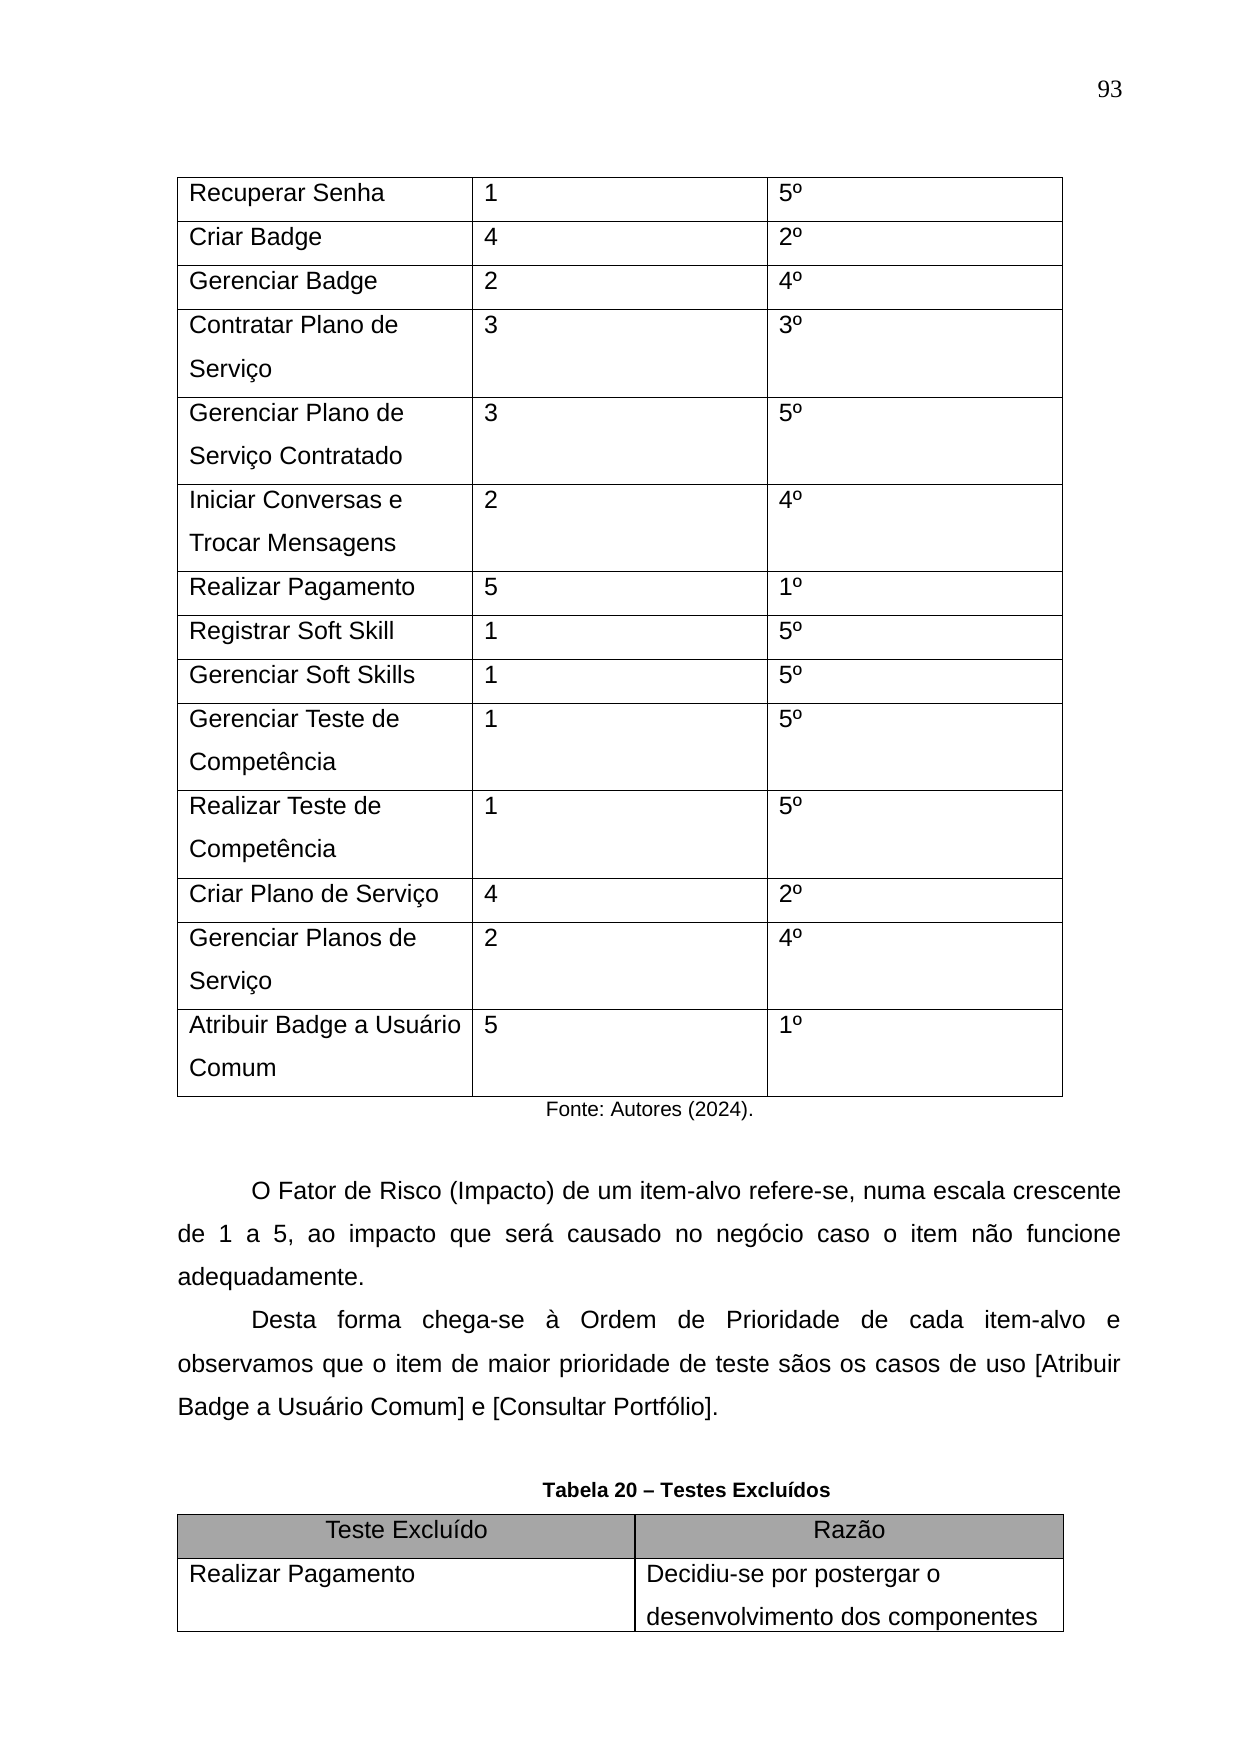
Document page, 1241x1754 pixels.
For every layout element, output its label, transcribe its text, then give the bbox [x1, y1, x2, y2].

table_cell 2 [473, 266, 767, 309]
table_cell Gerenciar Soft Skills [178, 660, 472, 703]
table_cell 1 [473, 178, 767, 221]
table_cell 2 [473, 923, 767, 1009]
text O Fator de Risco (Impacto) de um item-alvo refere-se, numa escala crescente de 1 a 5, ao impacto que será causado no negócio caso o item não funcione adequadamente. [177, 1176, 1122, 1291]
table_cell 5º [768, 398, 1062, 484]
table_cell 2 [473, 485, 767, 571]
table_cell 3 [473, 310, 767, 397]
table_cell 2º [768, 879, 1062, 922]
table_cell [636, 1559, 1063, 1631]
table_cell Realizar Teste de Competência [178, 791, 472, 877]
table_cell 5º [768, 704, 1062, 790]
table_cell 2º [768, 222, 1062, 265]
table_cell Realizar Pagamento [178, 572, 472, 615]
table_cell 3º [768, 310, 1062, 397]
table_cell 1 [473, 616, 767, 659]
table_cell 4 [473, 222, 767, 265]
table_cell 5º [768, 660, 1062, 703]
text Fonte: Autores (2024). [177, 1097, 1122, 1121]
table_header Teste Excluído [178, 1515, 634, 1558]
table_cell 3 [473, 398, 767, 484]
table_cell 5 [473, 572, 767, 615]
table_cell 4º [768, 266, 1062, 309]
table_cell Criar Badge [178, 222, 472, 265]
table_cell Criar Plano de Serviço [178, 879, 472, 922]
table_cell 1º [768, 1010, 1062, 1096]
table_cell Atribuir Badge a Usuário Comum [178, 1010, 472, 1096]
table_cell 5º [768, 178, 1062, 221]
table_cell Recuperar Senha [178, 178, 472, 221]
table_cell 1 [473, 660, 767, 703]
text Tabela 20 – Testes Excluídos [177, 1478, 1122, 1502]
table_cell Contratar Plano de Serviço [178, 310, 472, 397]
table_cell 1º [768, 572, 1062, 615]
table_cell Registrar Soft Skill [178, 616, 472, 659]
table_cell 1 [473, 704, 767, 790]
table_cell 4 [473, 879, 767, 922]
table_cell Gerenciar Badge [178, 266, 472, 309]
table_cell Realizar Pagamento [178, 1559, 634, 1631]
text Desta forma chega-se à Ordem de Prioridade de cada item-alvo e observamos que o item de maior prioridade de teste sãos os casos de uso [Atribuir Badge a Usuário Comum] e [Consultar Portfólio]. [177, 1305, 1122, 1420]
table_cell Gerenciar Planos de Serviço [178, 923, 472, 1009]
table_cell Gerenciar Plano de Serviço Contratado [178, 398, 472, 484]
table_cell Gerenciar Teste de Competência [178, 704, 472, 790]
table_cell 4º [768, 485, 1062, 571]
table_cell 1 [473, 791, 767, 877]
table_cell 4º [768, 923, 1062, 1009]
table_cell 5 [473, 1010, 767, 1096]
table_cell 5º [768, 616, 1062, 659]
table_cell 5º [768, 791, 1062, 877]
table_header Razão [636, 1515, 1063, 1558]
table_cell Iniciar Conversas e Trocar Mensagens [178, 485, 472, 571]
